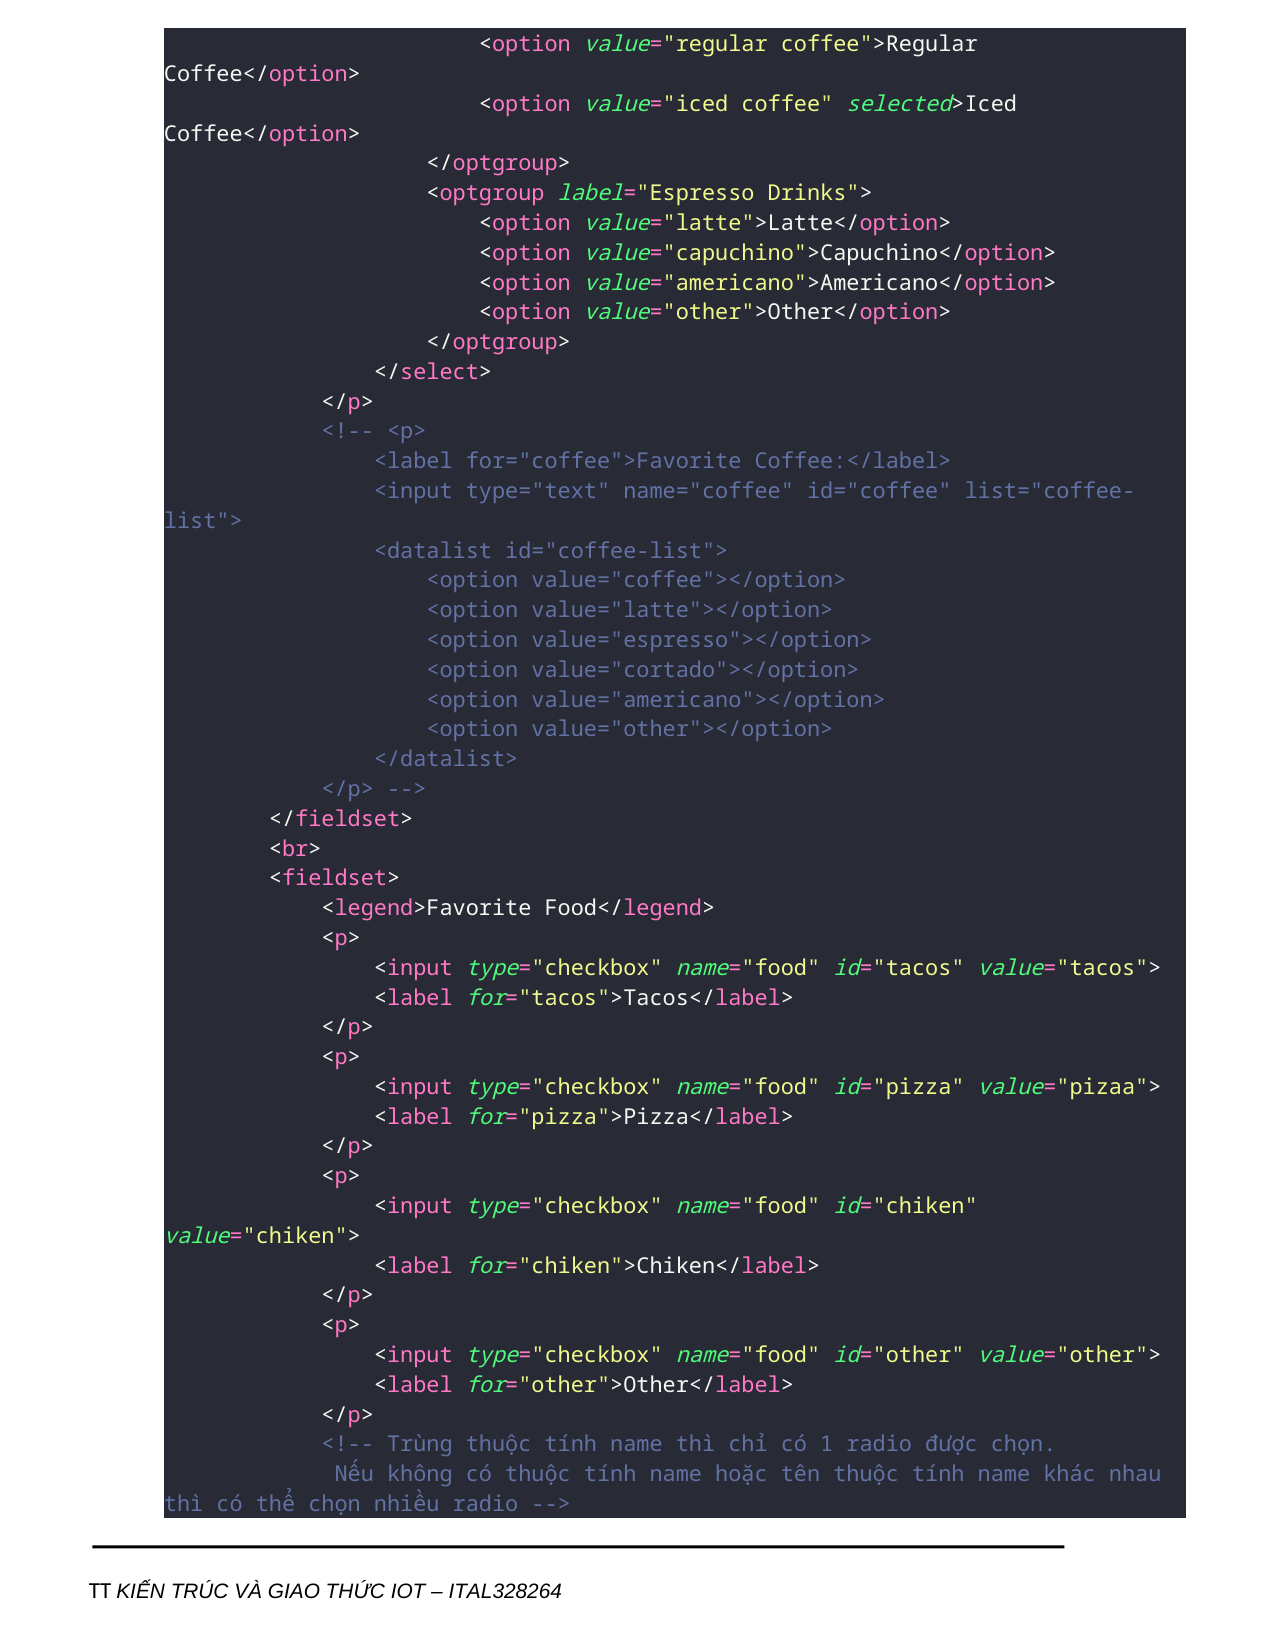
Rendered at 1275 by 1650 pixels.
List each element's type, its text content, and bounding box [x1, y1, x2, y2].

text <option value="other">Other</option> [164, 296, 1186, 326]
text <!-- Trùng thuộc tính name thì chỉ có 1 radio được chọn. [164, 1428, 1186, 1458]
text <option value="coffee"></option> [164, 564, 1186, 594]
text </p> [164, 1398, 1186, 1428]
text </select> [164, 356, 1186, 386]
text </optgroup> [164, 147, 1186, 177]
text <option value="cortado"></option> [164, 654, 1186, 683]
text </p> [164, 1011, 1186, 1041]
text <!-- <p> [164, 415, 1186, 445]
text <fieldset> [164, 862, 1186, 892]
text <label for="tacos">Tacos</label> [164, 981, 1186, 1011]
text </p> [164, 386, 1186, 415]
text </datalist> [164, 743, 1186, 773]
text <br> [164, 832, 1186, 862]
text <optgroup label="Espresso Drinks"> [164, 177, 1186, 207]
text <datalist id="coffee-list"> [164, 534, 1186, 564]
text <p> [164, 1041, 1186, 1071]
text <option value="americano"></option> [164, 683, 1186, 713]
text <input type="text" name="coffee" id="coffee" list="coffee-list"> [164, 475, 1186, 534]
text </p> [164, 1279, 1186, 1309]
text <p> [164, 1160, 1186, 1190]
text <option value="espresso"></option> [164, 624, 1186, 654]
text <label for="other">Other</label> [164, 1369, 1186, 1398]
text <label for="coffee">Favorite Coffee:</label> [164, 445, 1186, 475]
text <p> [164, 922, 1186, 952]
text <input type="checkbox" name="food" id="pizza" value="pizaa"> [164, 1071, 1186, 1101]
text <option value="other"></option> [164, 713, 1186, 743]
text <option value="latte">Latte</option> [164, 207, 1186, 237]
text </optgroup> [164, 326, 1186, 356]
text <input type="checkbox" name="food" id="other" value="other"> [164, 1339, 1186, 1369]
text <label for="chiken">Chiken</label> [164, 1249, 1186, 1279]
text <option value="regular coffee">Regular Coffee</option> [164, 28, 1186, 88]
text <legend>Favorite Food</legend> [164, 892, 1186, 922]
text </fieldset> [164, 803, 1186, 832]
text </p> [164, 1130, 1186, 1160]
text <option value="americano">Americano</option> [164, 266, 1186, 296]
text <input type="checkbox" name="food" id="chiken" value="chiken"> [164, 1190, 1186, 1249]
text <input type="checkbox" name="food" id="tacos" value="tacos"> [164, 952, 1186, 981]
text <label for="pizza">Pizza</label> [164, 1101, 1186, 1130]
text <option value="capuchino">Capuchino</option> [164, 237, 1186, 266]
text <p> [164, 1309, 1186, 1339]
text </p> --> [164, 773, 1186, 803]
text <option value="latte"></option> [164, 594, 1186, 624]
text Nếu không có thuộc tính name hoặc tên thuộc tính name khác nhau thì có thể chọn nhiều radio --> [164, 1458, 1186, 1518]
text <option value="iced coffee" selected>Iced Coffee</option> [164, 88, 1186, 147]
